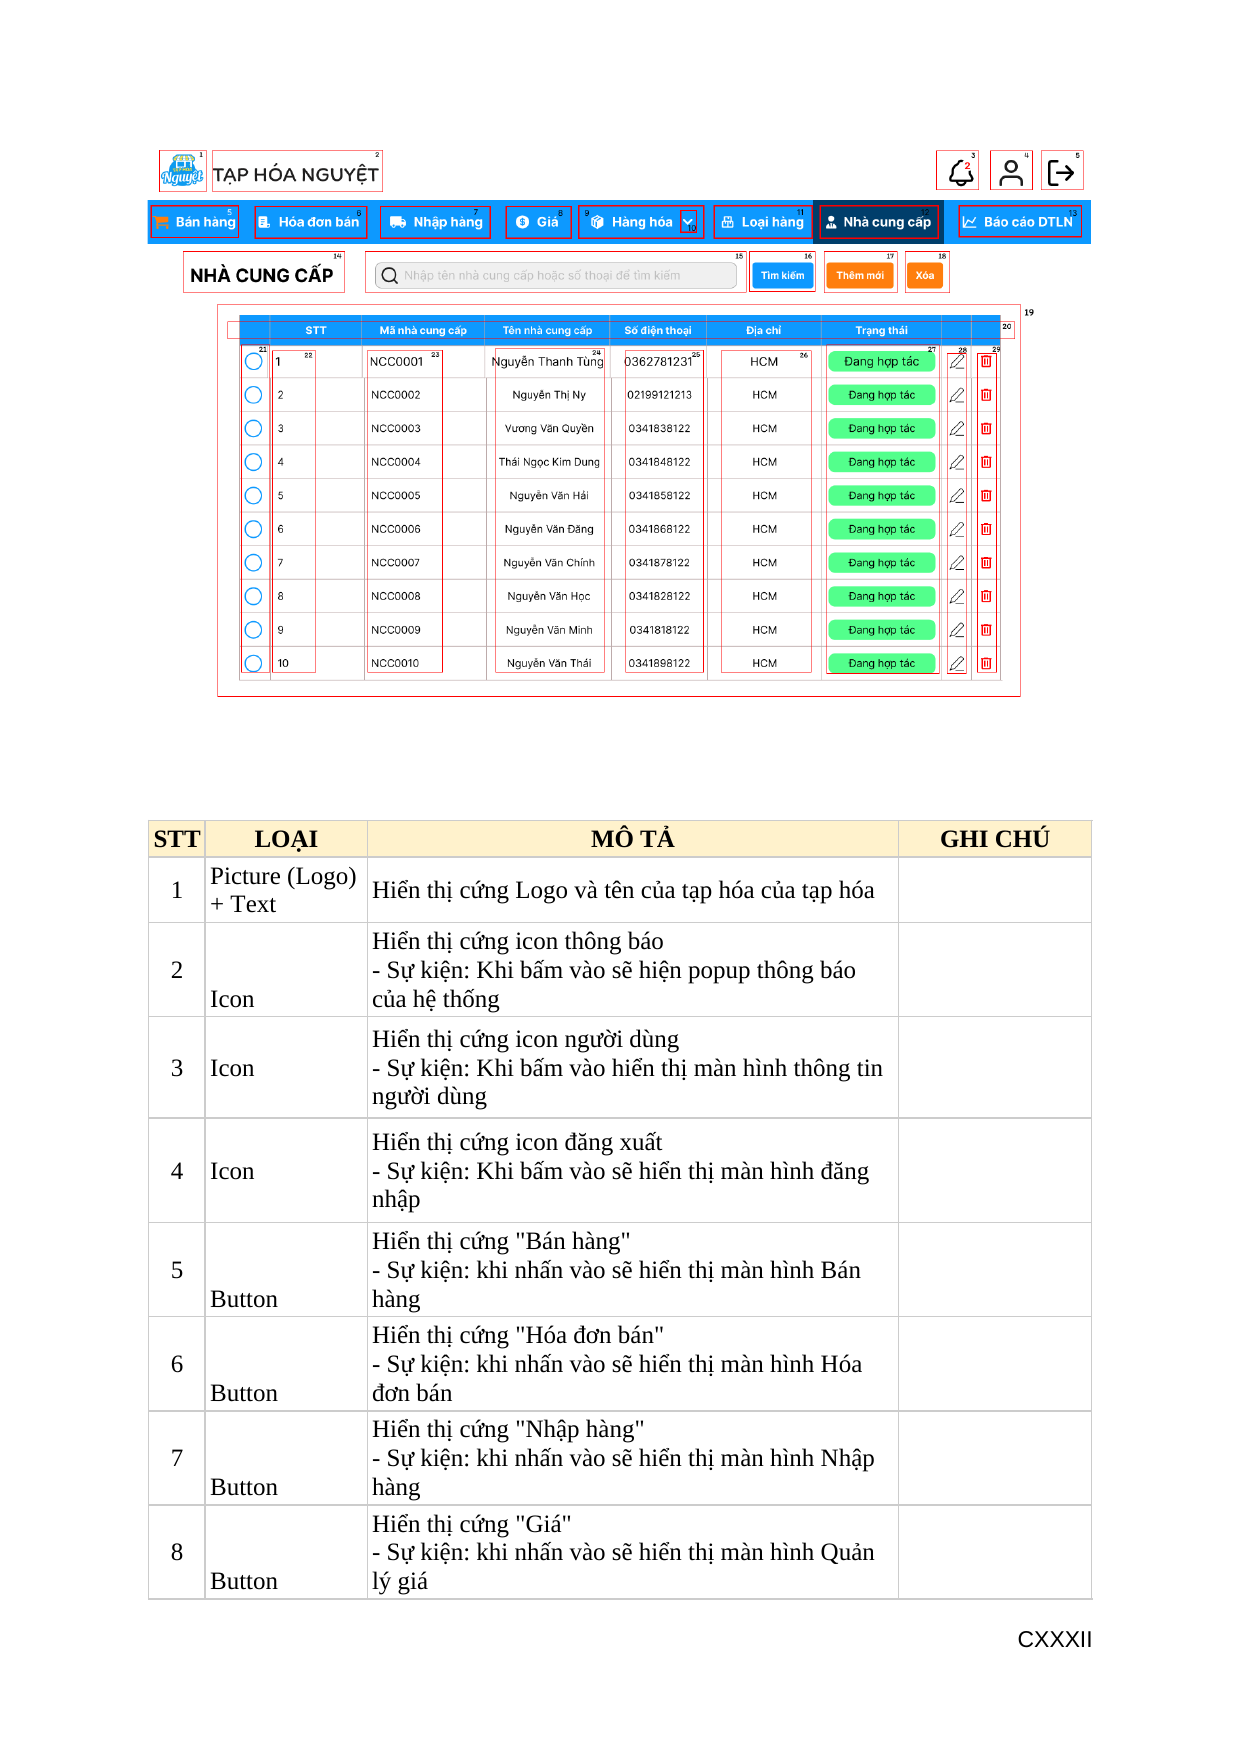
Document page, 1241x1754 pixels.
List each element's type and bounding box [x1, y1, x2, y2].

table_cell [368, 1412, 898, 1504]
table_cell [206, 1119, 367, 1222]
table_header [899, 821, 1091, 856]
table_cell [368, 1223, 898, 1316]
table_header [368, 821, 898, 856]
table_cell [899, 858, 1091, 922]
picture [147, 147, 1093, 820]
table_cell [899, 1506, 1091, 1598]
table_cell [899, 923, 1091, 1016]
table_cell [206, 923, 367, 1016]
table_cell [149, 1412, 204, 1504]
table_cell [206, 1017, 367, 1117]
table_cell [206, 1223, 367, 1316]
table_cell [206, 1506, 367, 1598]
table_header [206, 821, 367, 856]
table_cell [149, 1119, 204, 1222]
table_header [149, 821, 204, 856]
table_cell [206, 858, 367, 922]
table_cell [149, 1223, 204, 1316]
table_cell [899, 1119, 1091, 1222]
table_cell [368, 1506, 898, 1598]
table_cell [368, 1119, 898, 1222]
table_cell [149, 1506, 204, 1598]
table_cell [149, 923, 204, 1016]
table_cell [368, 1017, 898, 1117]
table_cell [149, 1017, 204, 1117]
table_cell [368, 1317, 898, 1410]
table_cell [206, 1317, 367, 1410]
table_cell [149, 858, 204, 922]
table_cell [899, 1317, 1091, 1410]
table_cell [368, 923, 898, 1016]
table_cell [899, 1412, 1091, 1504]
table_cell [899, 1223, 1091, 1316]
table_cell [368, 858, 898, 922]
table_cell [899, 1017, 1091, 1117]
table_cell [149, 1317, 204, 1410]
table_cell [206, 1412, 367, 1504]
